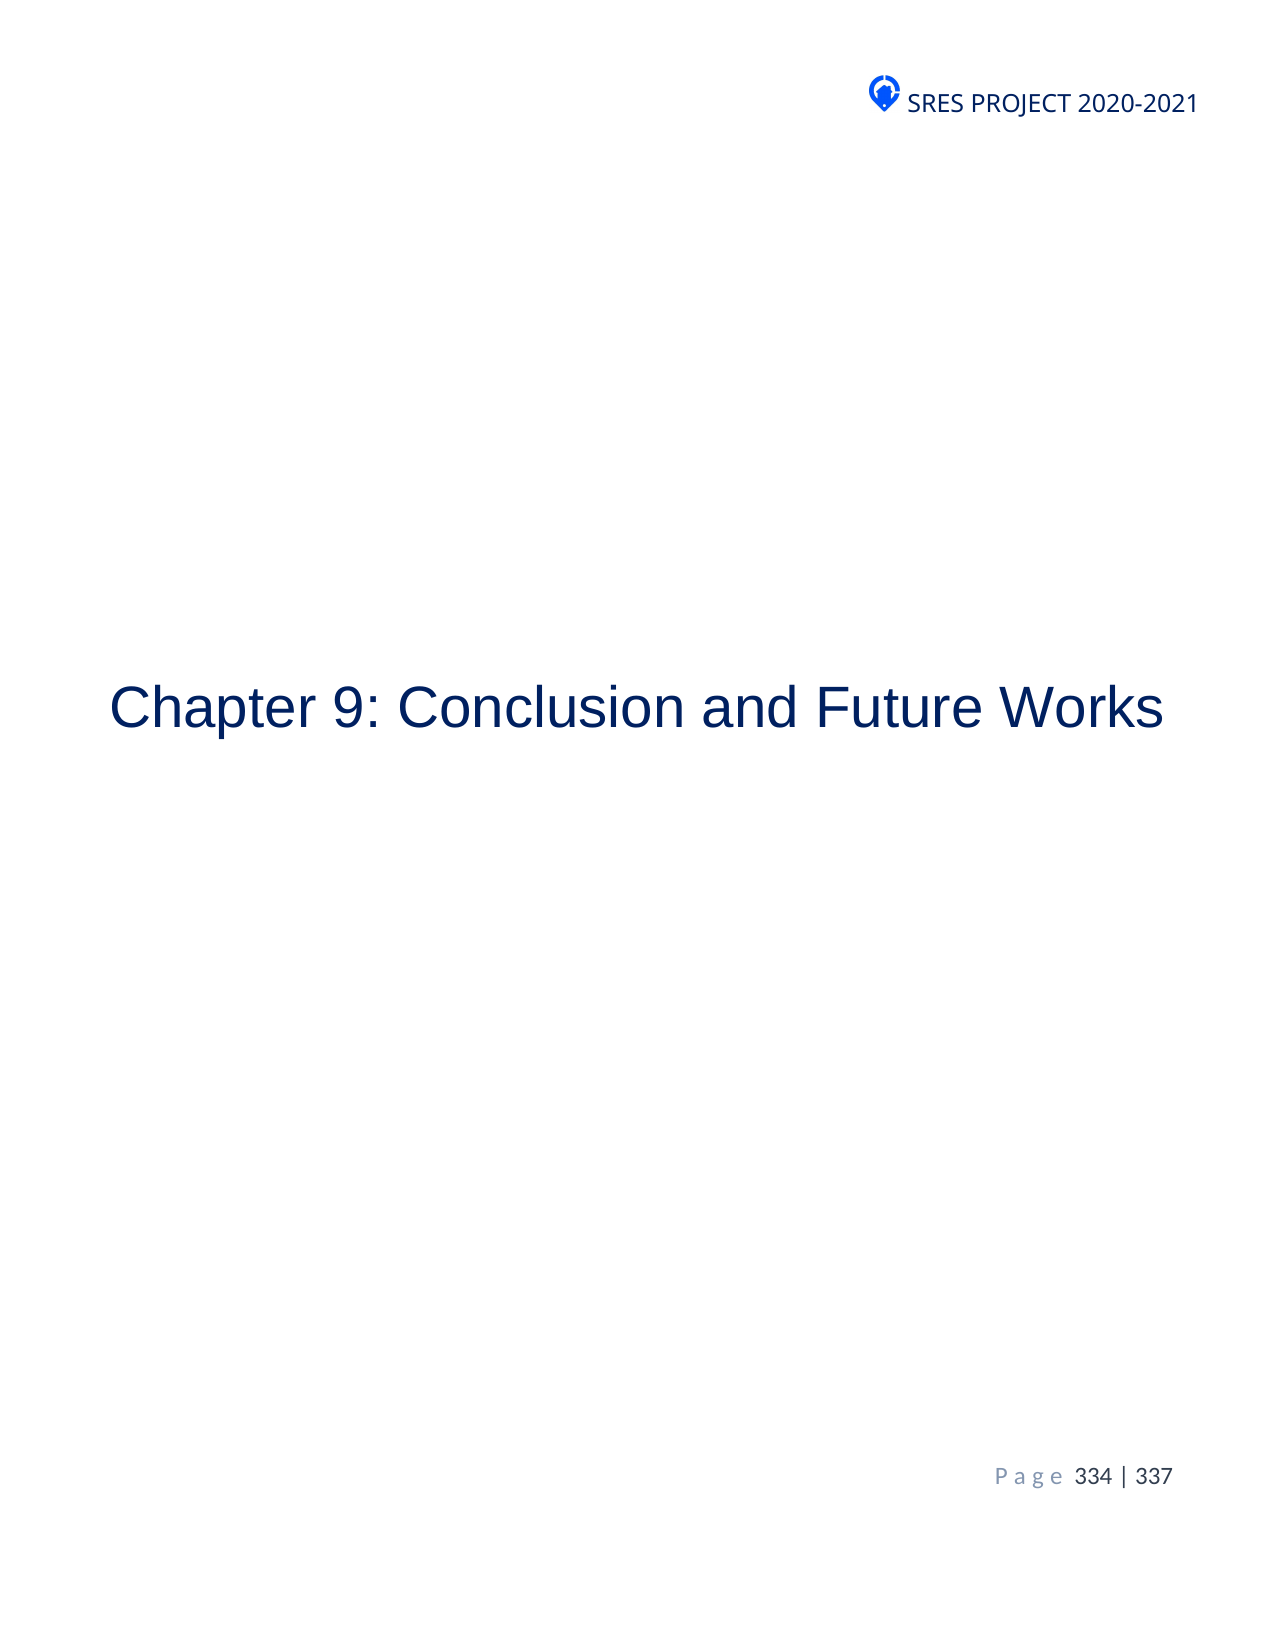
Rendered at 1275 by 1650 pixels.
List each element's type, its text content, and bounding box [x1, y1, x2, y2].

text Chapter 9: Conclusion and Future Works [75, 673, 1200, 740]
picture [868, 75, 901, 113]
